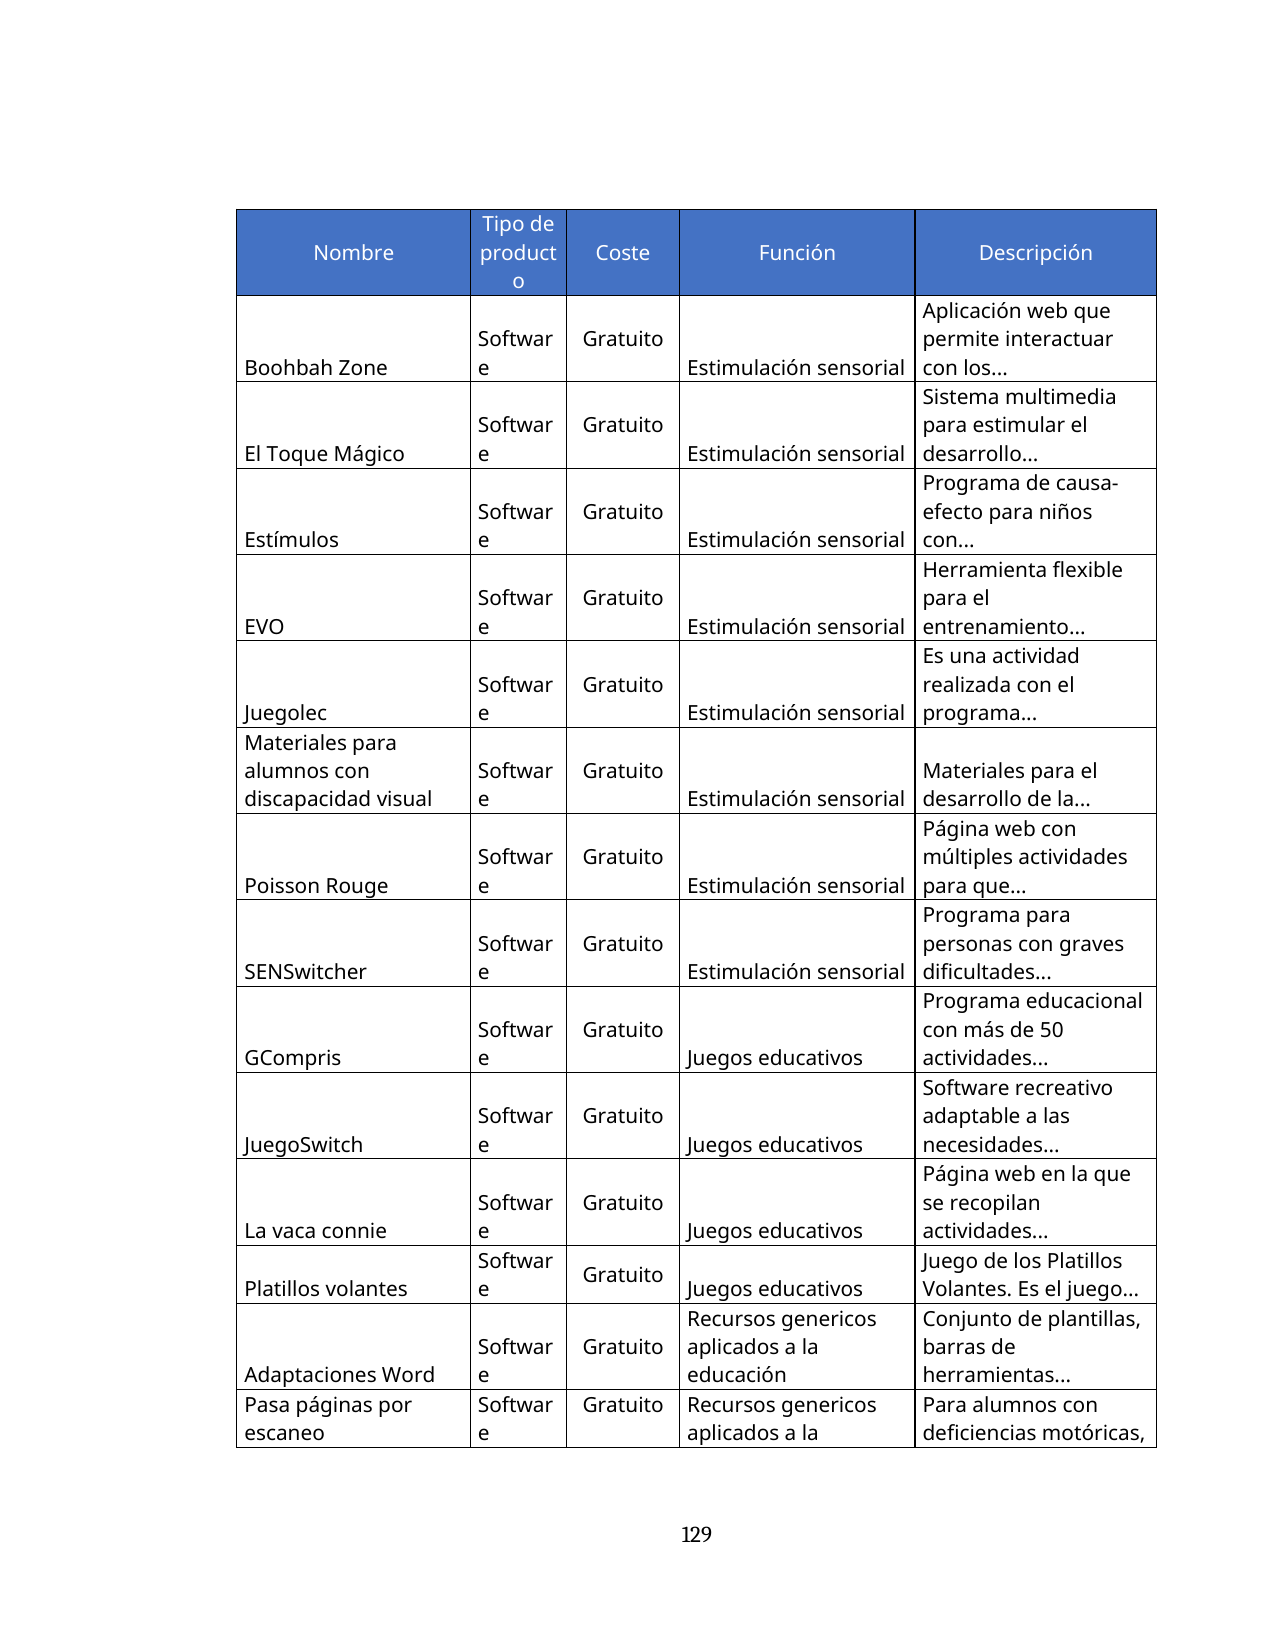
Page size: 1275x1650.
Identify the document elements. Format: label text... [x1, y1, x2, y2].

table_cell Gratuito [567, 1304, 679, 1389]
table_cell El Toque Mágico [237, 382, 470, 467]
table_cell Gratuito [567, 382, 679, 467]
table_cell Software [471, 900, 566, 986]
table_cell Juegos educativos [680, 987, 914, 1072]
table_cell Estímulos [237, 469, 470, 554]
table_cell Estimulación sensorial [680, 555, 914, 640]
table_cell Software [471, 814, 566, 899]
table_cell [680, 1304, 914, 1389]
table_cell Juegos educativos [680, 1246, 914, 1303]
table_cell Boohbah Zone [237, 296, 470, 381]
table_cell Adaptaciones Word [237, 1304, 470, 1389]
table_cell Gratuito [567, 728, 679, 813]
table_cell Software [471, 469, 566, 554]
table_cell Gratuito [567, 555, 679, 640]
table_cell Estimulación sensorial [680, 469, 914, 554]
table_cell Software [471, 555, 566, 640]
table_cell Estimulación sensorial [680, 814, 914, 899]
table_cell Gratuito [567, 1390, 679, 1447]
table_cell Gratuito [567, 814, 679, 899]
table_header Tipo de producto [471, 210, 566, 295]
table_cell Poisson Rouge [237, 814, 470, 899]
table_cell Estimulación sensorial [680, 296, 914, 381]
table_cell Gratuito [567, 987, 679, 1072]
table_cell Software [471, 1390, 566, 1447]
table_cell Juego de los Platillos Volantes. Es el juego... [916, 1246, 1156, 1303]
table_cell Software [471, 1304, 566, 1389]
table_cell Juegos educativos [680, 1159, 914, 1245]
table_cell Juegos educativos [680, 1073, 914, 1158]
table_cell Es una actividad realizada con el programa... [916, 641, 1156, 727]
table_cell Gratuito [567, 641, 679, 727]
table_cell Platillos volantes [237, 1246, 470, 1303]
table_cell Aplicación web que permite interactuar con los... [916, 296, 1156, 381]
table_cell Software recreativo adaptable a las necesidades... [916, 1073, 1156, 1158]
table_cell Estimulación sensorial [680, 900, 914, 986]
table_cell Programa de causa-efecto para niños con... [916, 469, 1156, 554]
table_cell Gratuito [567, 469, 679, 554]
table_cell Software [471, 641, 566, 727]
table_cell Programa educacional con más de 50 actividades... [916, 987, 1156, 1072]
table_cell Estimulación sensorial [680, 728, 914, 813]
table_cell Gratuito [567, 1159, 679, 1245]
table_cell Software [471, 382, 566, 467]
table_cell Conjunto de plantillas, barras de herramientas... [916, 1304, 1156, 1389]
table_cell Estimulación sensorial [680, 382, 914, 467]
table_cell JuegoSwitch [237, 1073, 470, 1158]
table_cell Gratuito [567, 1073, 679, 1158]
table_cell Software [471, 1159, 566, 1245]
table_cell Software [471, 728, 566, 813]
table_cell Materiales para el desarrollo de la... [916, 728, 1156, 813]
table_cell Gratuito [567, 1246, 679, 1303]
table_cell SENSwitcher [237, 900, 470, 986]
table_header Coste [567, 210, 679, 295]
table_cell Software [471, 296, 566, 381]
table_header Función [680, 210, 914, 295]
table_cell Sistema multimedia para estimular el desarrollo... [916, 382, 1156, 467]
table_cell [916, 1390, 1156, 1447]
table_cell Programa para personas con graves dificultades... [916, 900, 1156, 986]
table_cell Software [471, 987, 566, 1072]
table_header Nombre [237, 210, 470, 295]
table_cell Software [471, 1073, 566, 1158]
table_cell Estimulación sensorial [680, 641, 914, 727]
table_header Descripción [916, 210, 1156, 295]
table_cell Gratuito [567, 296, 679, 381]
table_cell Gratuito [567, 900, 679, 986]
table_cell Página web con múltiples actividades para que... [916, 814, 1156, 899]
table_cell Juegolec [237, 641, 470, 727]
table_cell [680, 1390, 914, 1447]
table_cell Software [471, 1246, 566, 1303]
table_cell La vaca connie [237, 1159, 470, 1245]
table_cell Materiales para alumnos con discapacidad visual [237, 728, 470, 813]
table_cell EVO [237, 555, 470, 640]
table_cell Herramienta flexible para el entrenamiento... [916, 555, 1156, 640]
table_cell Página web en la que se recopilan actividades... [916, 1159, 1156, 1245]
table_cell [237, 1390, 470, 1447]
table_cell GCompris [237, 987, 470, 1072]
